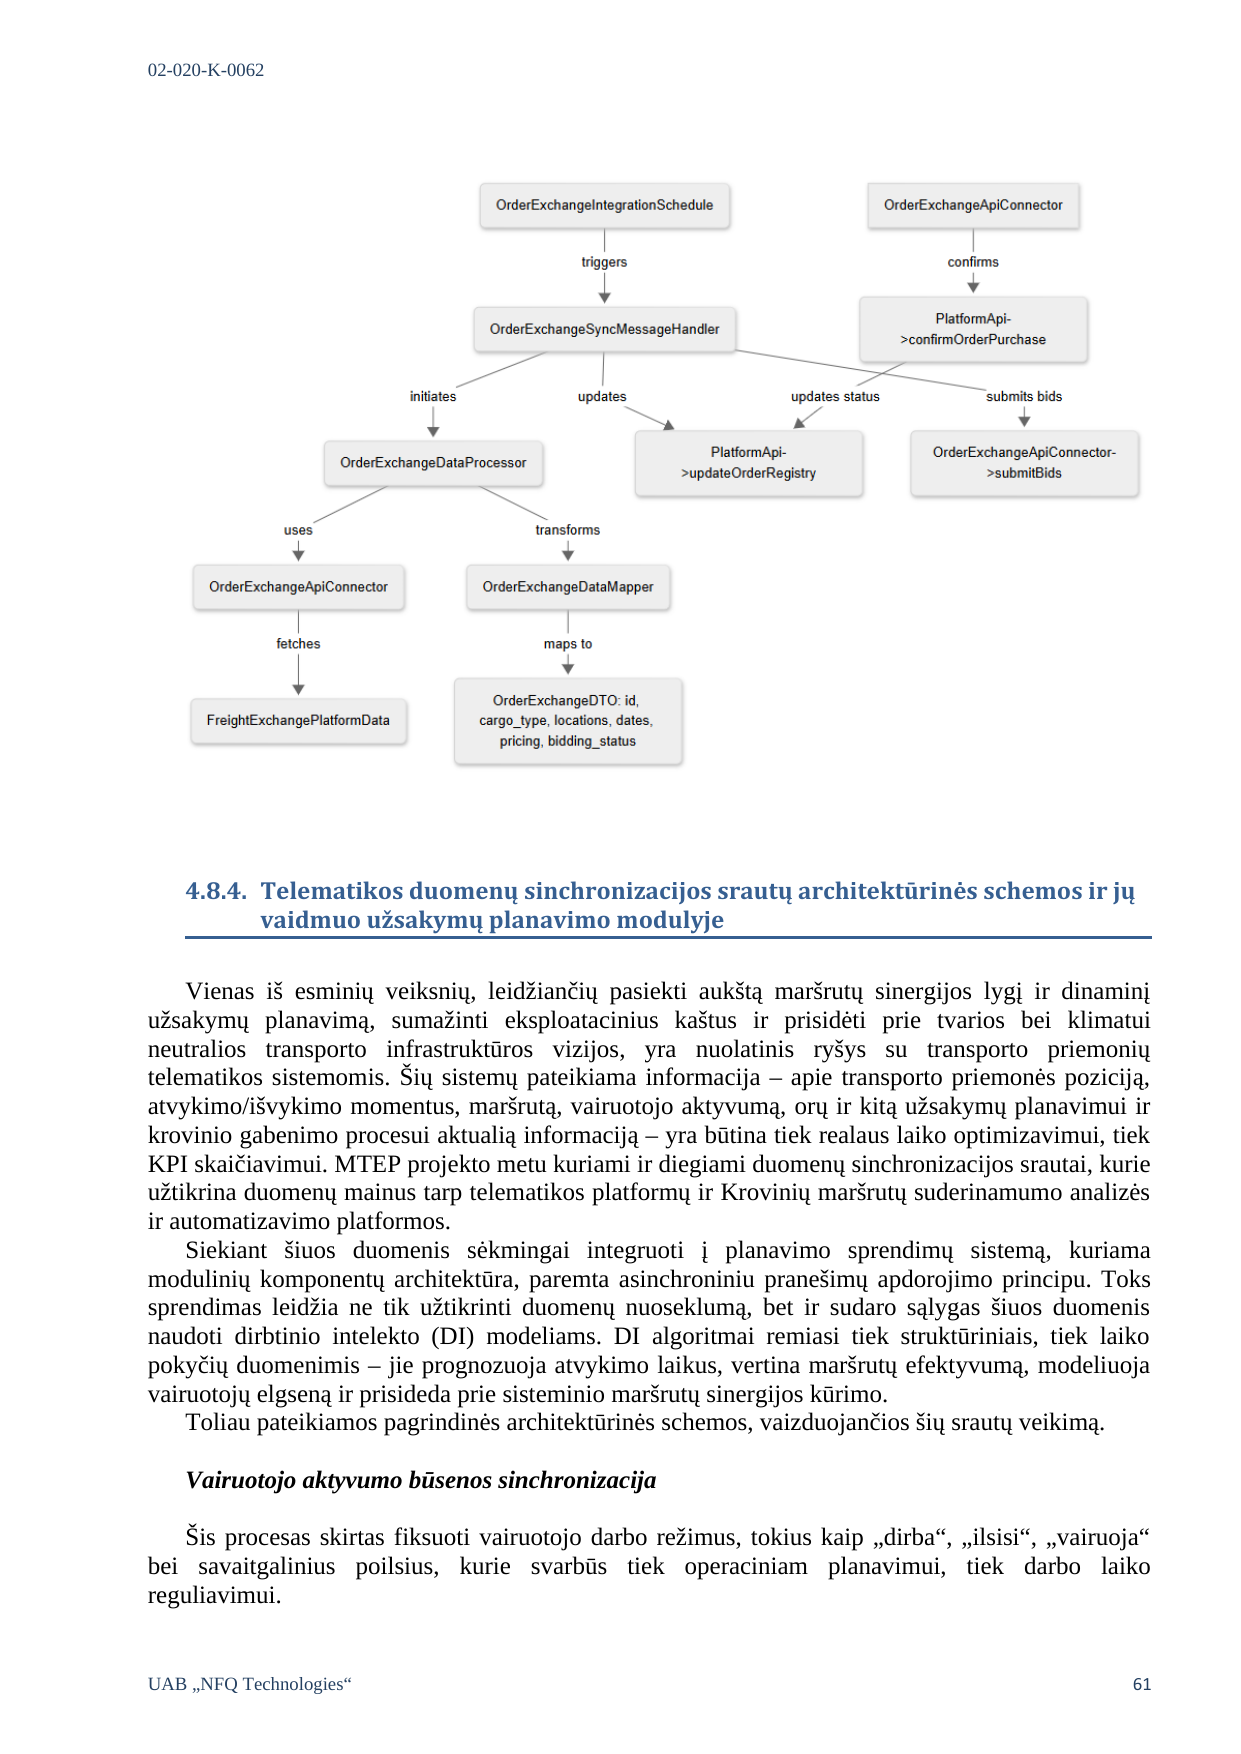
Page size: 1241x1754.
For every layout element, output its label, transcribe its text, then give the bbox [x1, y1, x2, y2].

picture [147, 159, 1153, 785]
text Siekiant šiuos duomenis sėkmingai integruoti į planavimo sprendimų sistemą, kuriama modulinių komponentų architektūra, paremta asinchroniniu pranešimų apdorojimo principu. Toks sprendimas leidžia ne tik užtikrinti duomenų nuoseklumą, bet ir sudaro sąlygas šiuos duomenis naudoti dirbtinio intelekto (DI) modeliams. DI algoritmai remiasi tiek struktūriniais, tiek laiko pokyčių duomenimis – jie prognozuoja atvykimo laikus, vertina maršrutų efektyvumą, modeliuoja vairuotojų elgseną ir prisideda prie sisteminio maršrutų sinergijos kūrimo. [148, 1235, 1152, 1407]
text Vienas iš esminių veiksnių, leidžiančių pasiekti aukštą maršrutų sinergijos lygį ir dinaminį užsakymų planavimą, sumažinti eksploatacinius kaštus ir prisidėti prie tvarios bei klimatui neutralios transporto infrastruktūros vizijos, yra nuolatinis ryšys su transporto priemonių telematikos sistemomis. Šių sistemų pateikiama informacija – apie transporto priemonės poziciją, atvykimo/išvykimo momentus, maršrutą, vairuotojo aktyvumą, orų ir kitą užsakymų planavimui ir krovinio gabenimo procesui aktualią informaciją – yra būtina tiek realaus laiko optimizavimui, tiek KPI skaičiavimui. MTEP projekto metu kuriami ir diegiami duomenų sinchronizacijos srautai, kurie užtikrina duomenų mainus tarp telematikos platformų ir Krovinių maršrutų suderinamumo analizės ir automatizavimo platformos. [148, 976, 1152, 1235]
text Toliau pateikiamos pagrindinės architektūrinės schemos, vaizduojančios šių srautų veikimą. [148, 1407, 1152, 1436]
text Šis procesas skirtas fiksuoti vairuotojo darbo režimus, tokius kaip „dirba“, „ilsisi“, „vairuoja“ bei savaitgalinius poilsius, kurie svarbūs tiek operaciniam planavimui, tiek darbo laiko reguliavimui. [148, 1522, 1152, 1609]
subtitle Telematikos duomenų sinchronizacijos srautų architektūrinės schemos ir jų vaidmuo užsakymų planavimo modulyje [185, 875, 1152, 936]
text Vairuotojo aktyvumo būsenos sinchronizacija [148, 1465, 1152, 1494]
